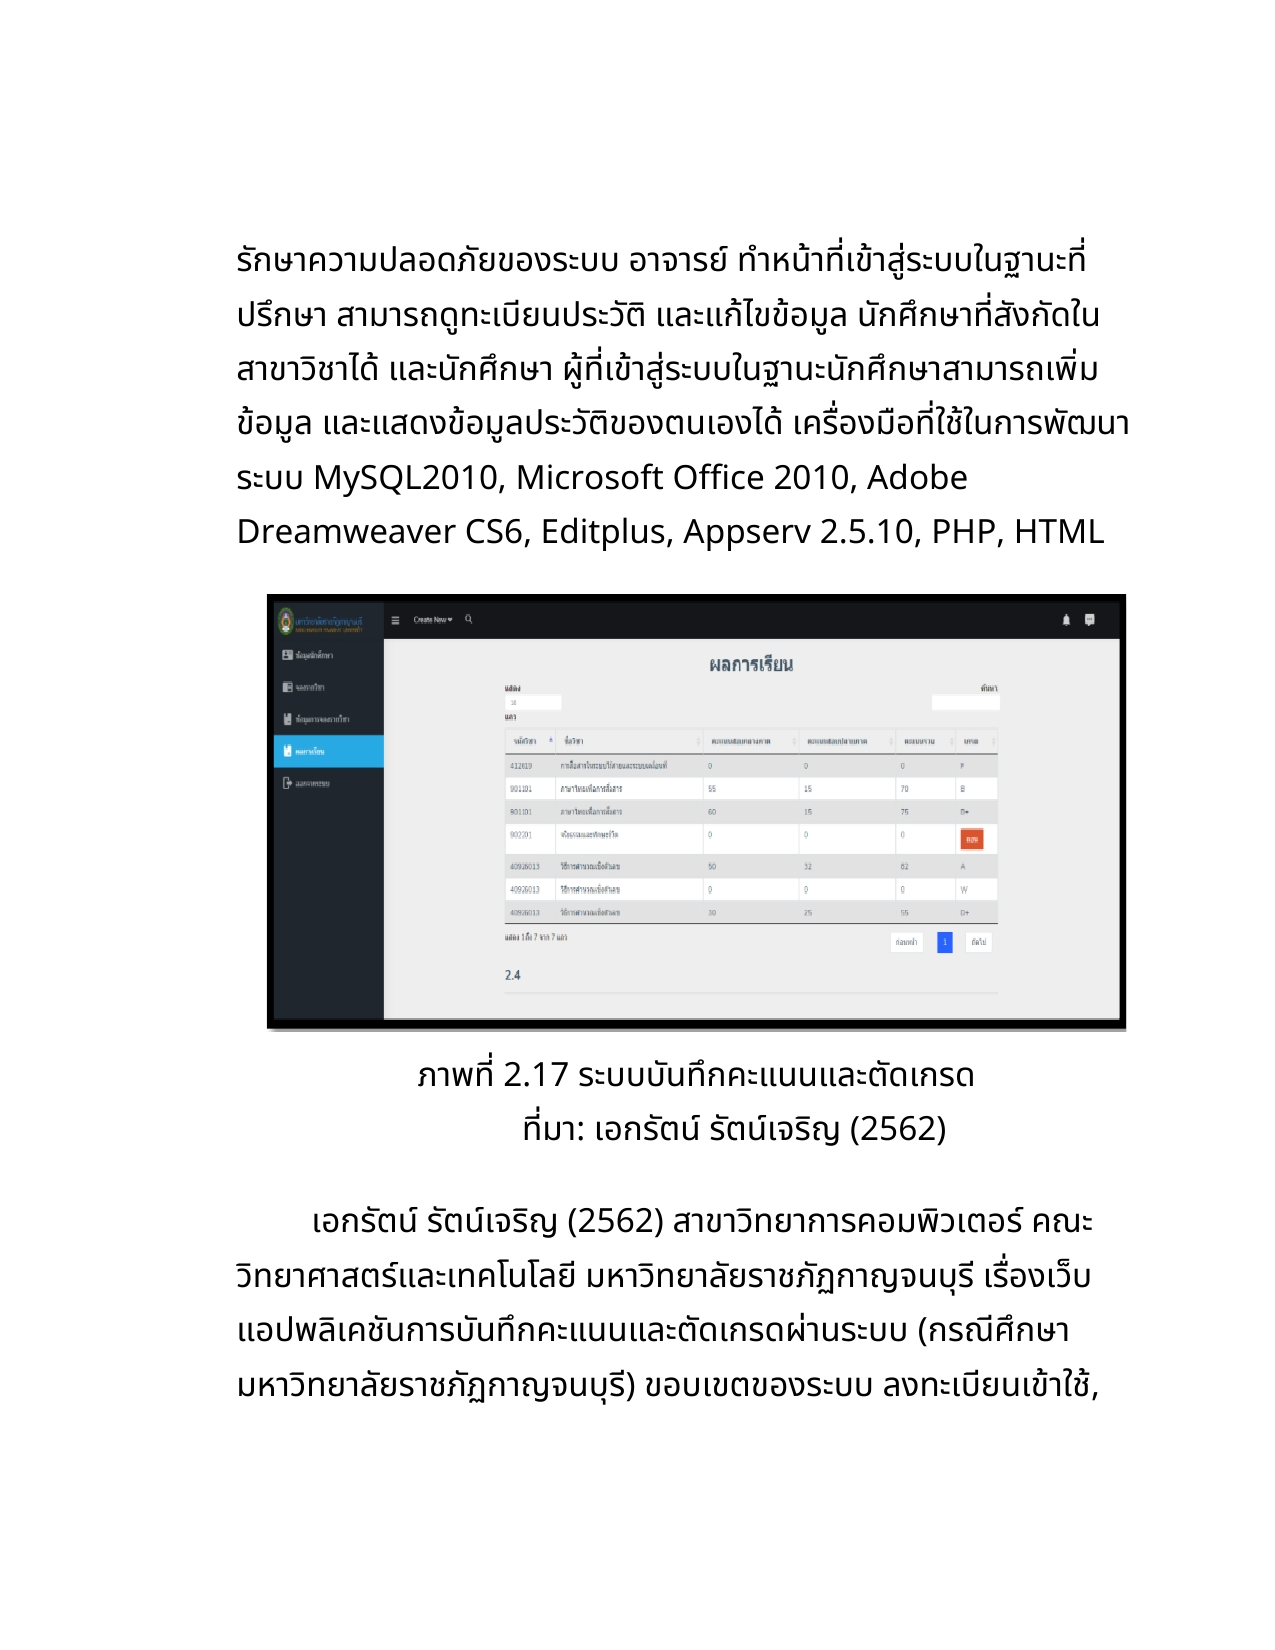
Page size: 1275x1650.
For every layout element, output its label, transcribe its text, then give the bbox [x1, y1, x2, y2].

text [236, 236, 1157, 553]
picture [266, 594, 1127, 1032]
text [236, 1197, 1157, 1411]
text ที่มา: เอกรัตน์ รัตน์เจริญ (2562) [236, 1105, 1157, 1156]
